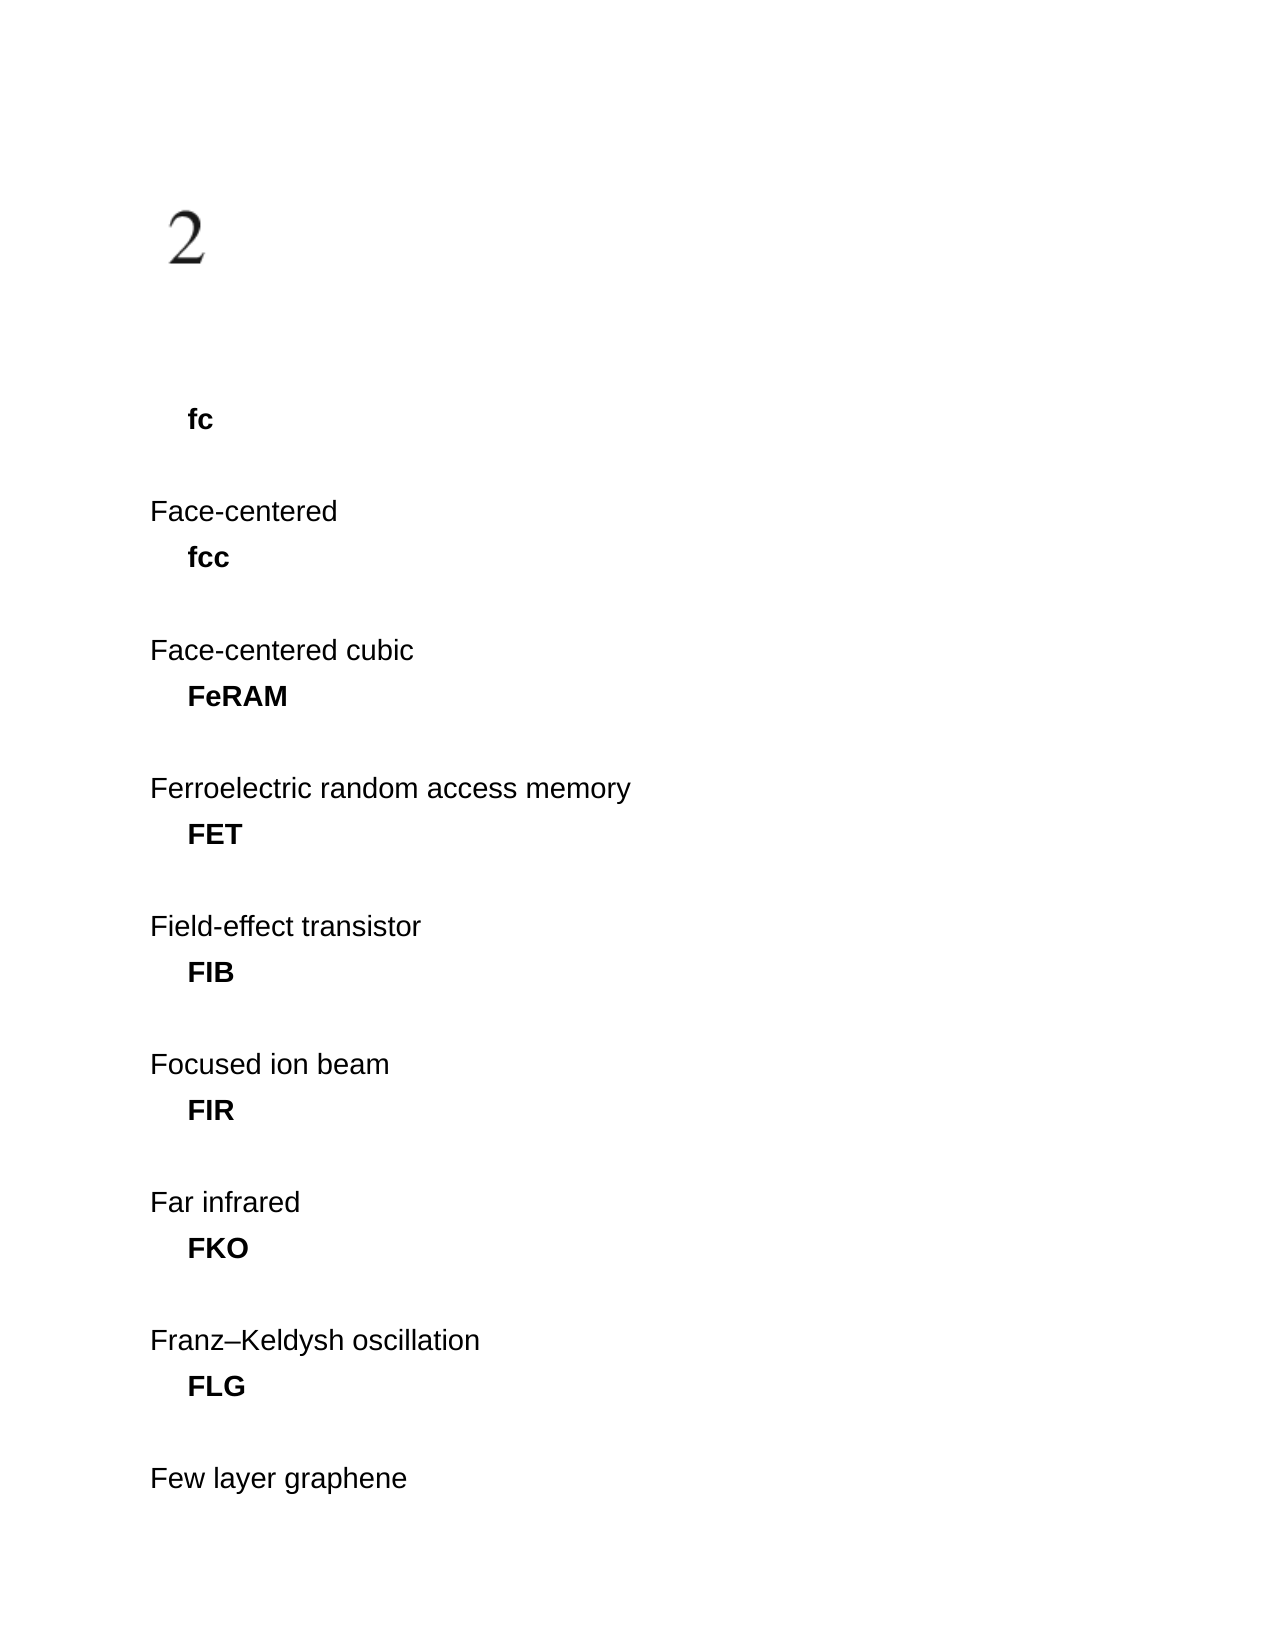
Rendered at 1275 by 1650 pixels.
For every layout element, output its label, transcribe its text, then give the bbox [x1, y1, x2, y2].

text Face-centered cubic [150, 632, 1125, 666]
text Few layer graphene [150, 1461, 1125, 1495]
text fc [187, 402, 1125, 436]
text FIR [187, 1093, 1125, 1126]
text Focused ion beam [150, 1047, 1125, 1080]
text FIB [187, 955, 1125, 988]
text Ferroelectric random access memory [150, 771, 1125, 804]
text Far infrared [150, 1185, 1125, 1218]
text FKO [187, 1231, 1125, 1264]
text Face-centered [150, 494, 1125, 528]
picture [150, 150, 218, 344]
text Franz–Keldysh oscillation [150, 1323, 1125, 1357]
text FeRAM [187, 678, 1125, 712]
text Field-effect transistor [150, 909, 1125, 942]
text fcc [187, 540, 1125, 574]
text FLG [187, 1369, 1125, 1403]
text FET [187, 817, 1125, 850]
